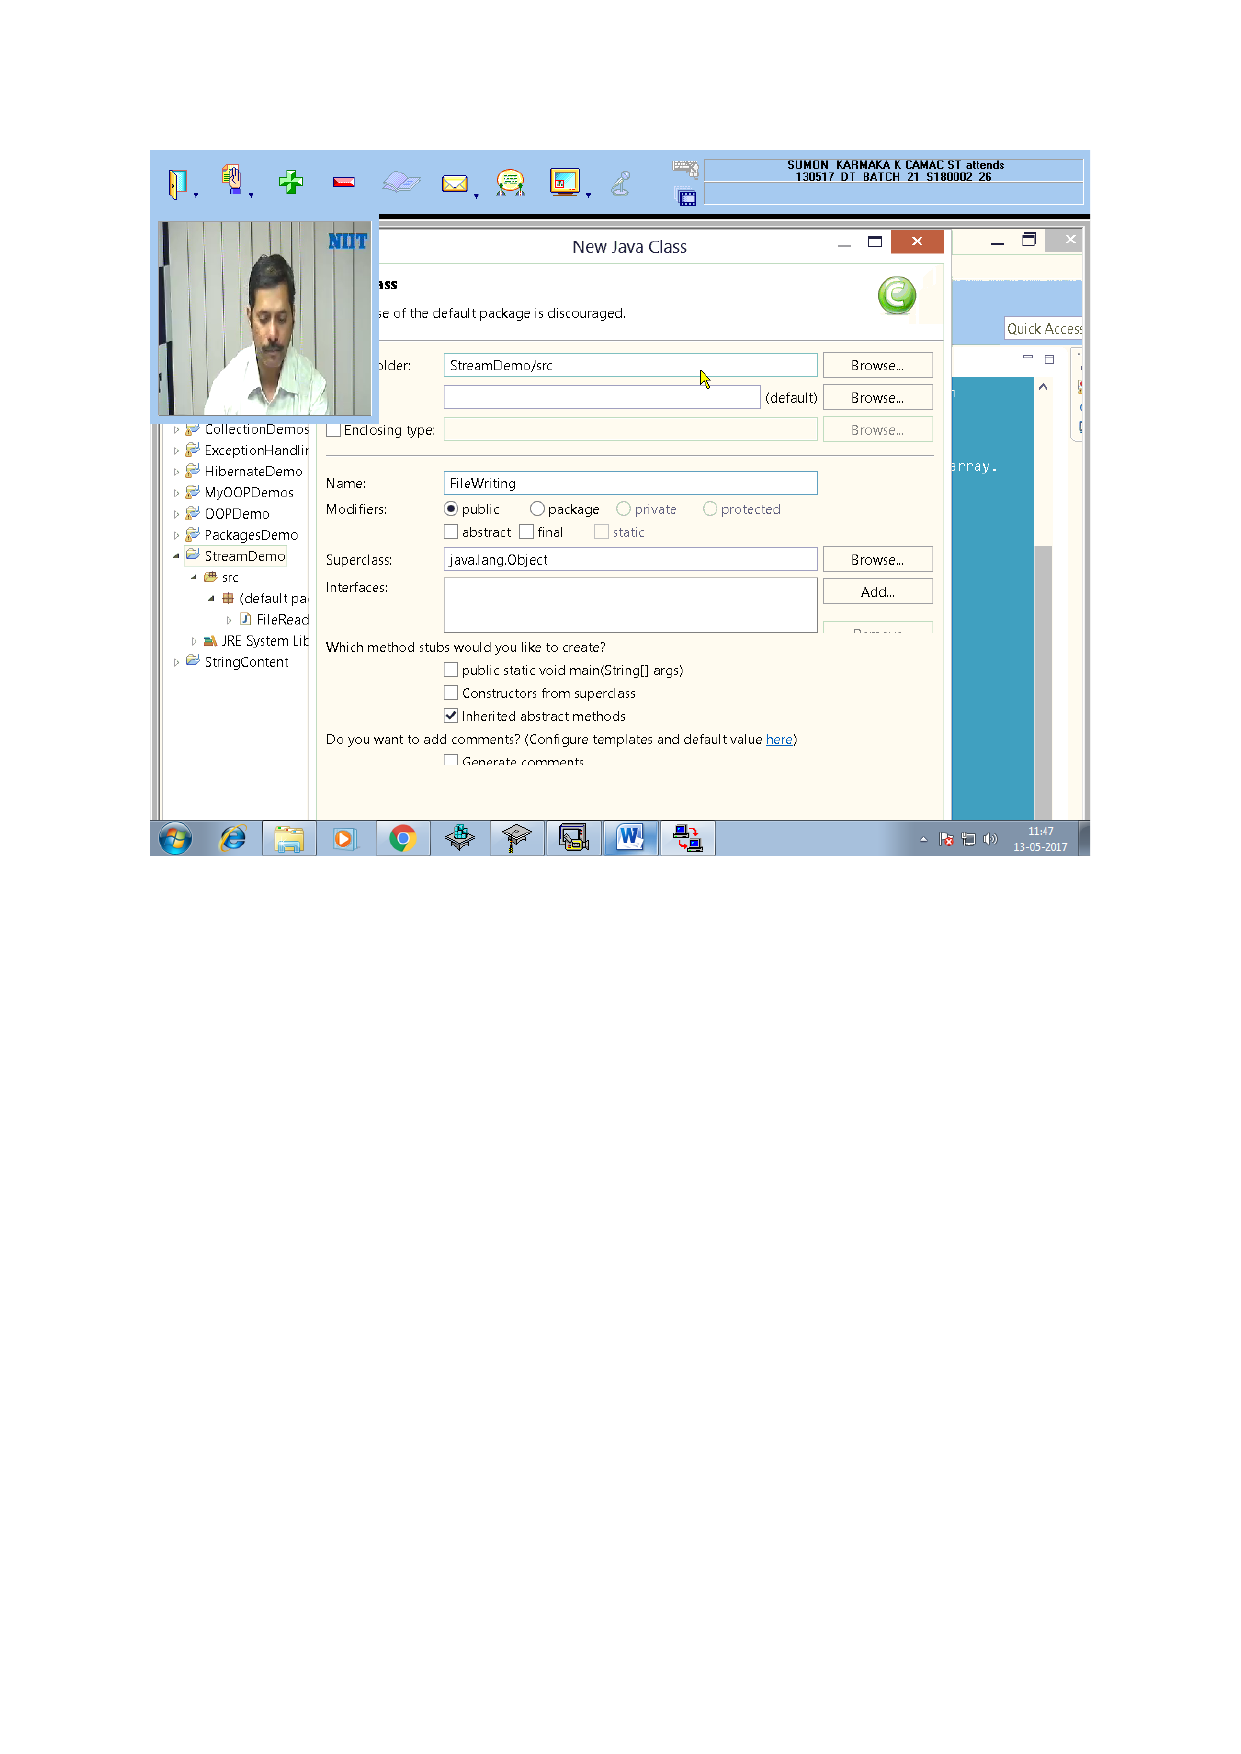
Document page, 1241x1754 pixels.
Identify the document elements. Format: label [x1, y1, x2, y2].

picture [150, 150, 1091, 856]
